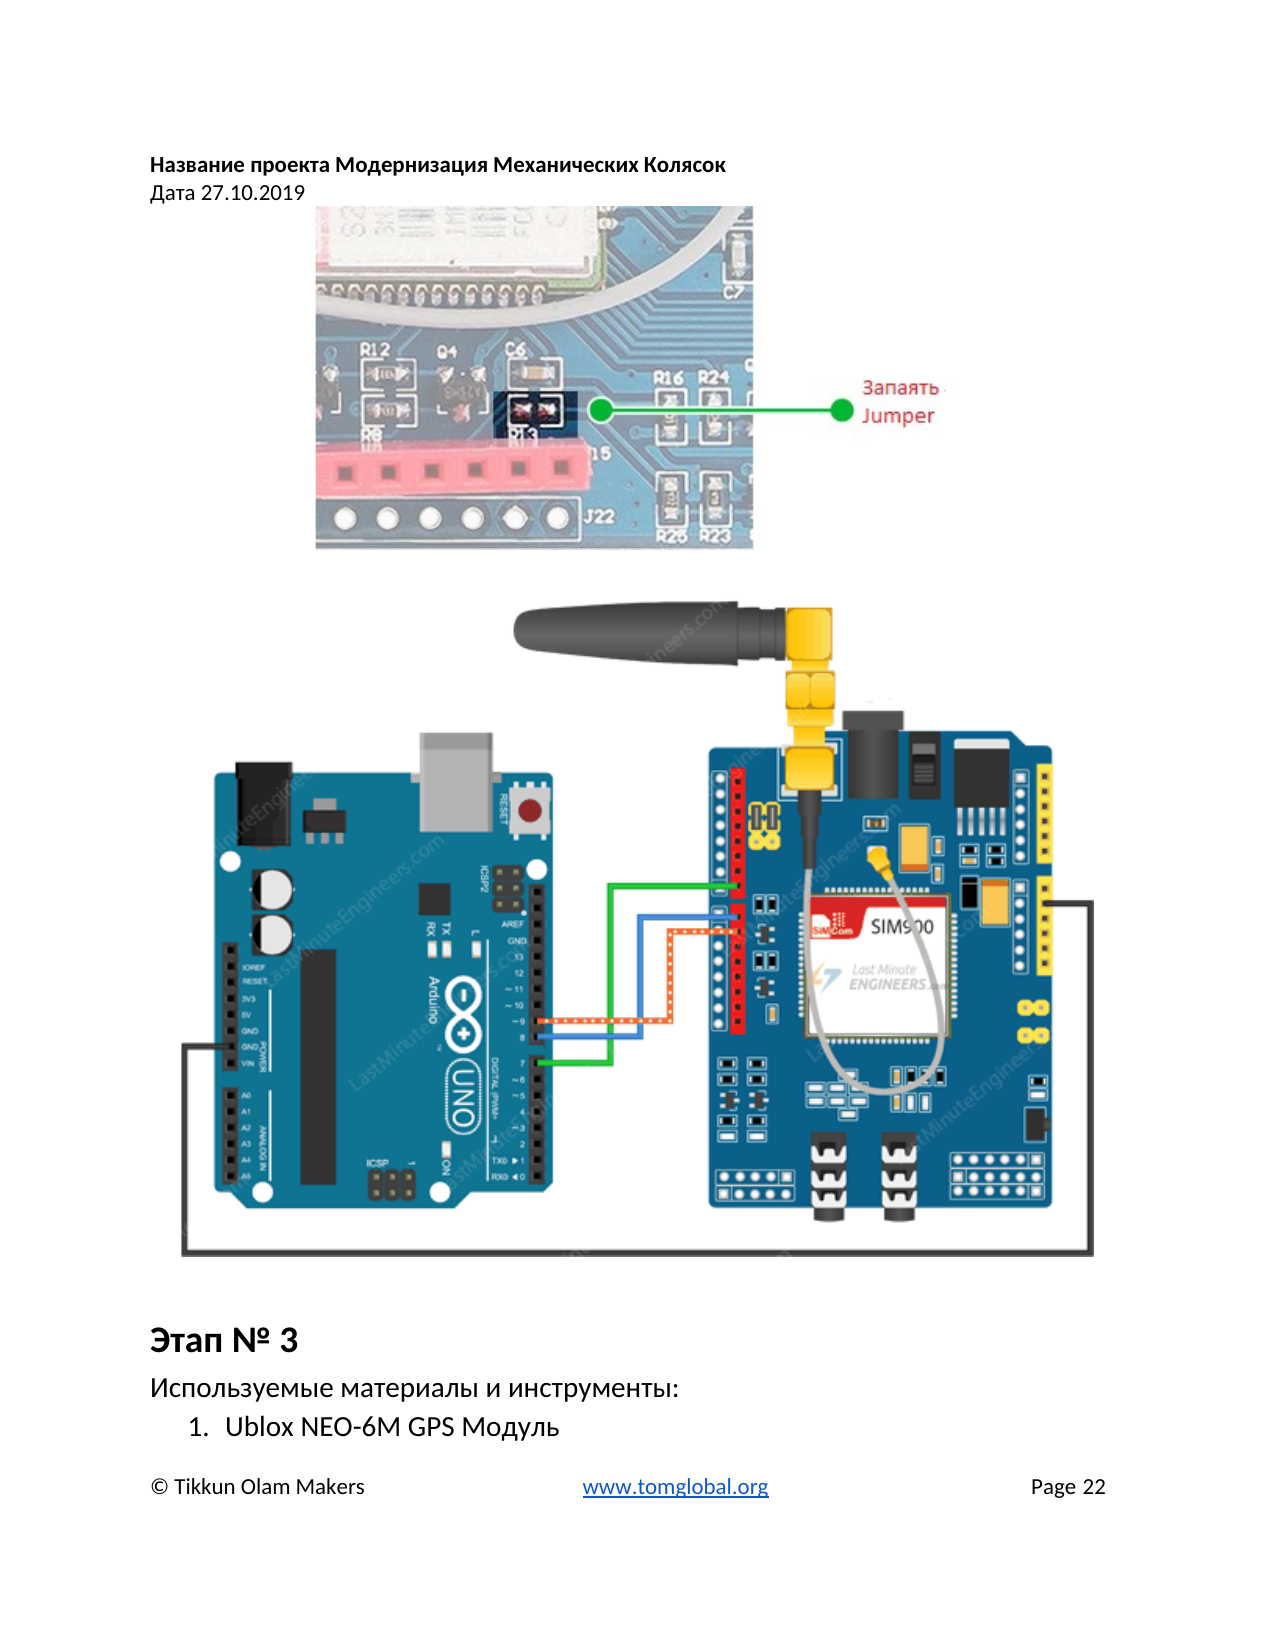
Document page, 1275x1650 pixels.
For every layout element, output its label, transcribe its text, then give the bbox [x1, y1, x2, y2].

list Ublox NEO-6M GPS Модуль [187, 1408, 1125, 1444]
picture [181, 578, 1094, 1257]
subtitle Используемые материалы и инструменты: [150, 1369, 1125, 1405]
picture [315, 206, 960, 550]
subtitle Этап № 3 [150, 1316, 1125, 1362]
